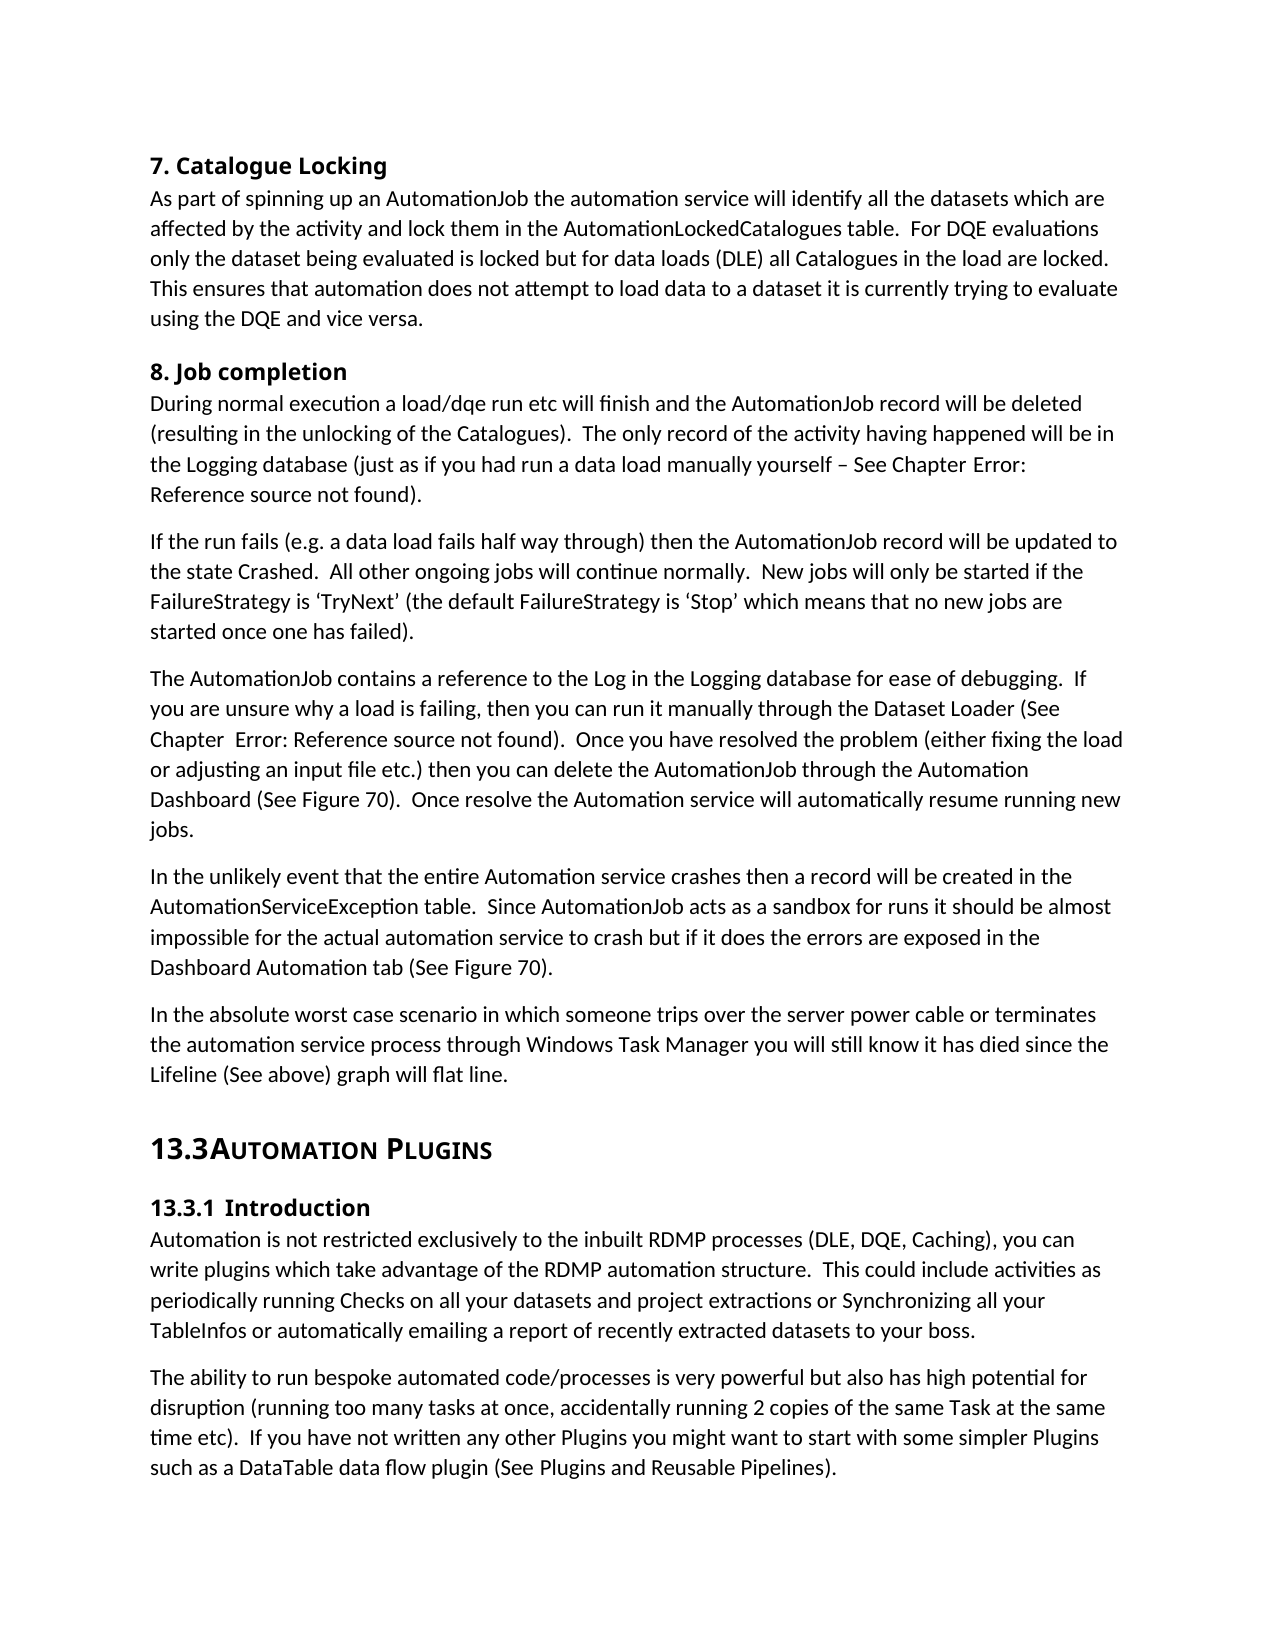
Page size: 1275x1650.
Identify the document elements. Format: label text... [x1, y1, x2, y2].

subtitle Automation Plugins [150, 1128, 1125, 1168]
text In the absolute worst case scenario in which someone trips over the server power cable or terminates the automation service process through Windows Task Manager you will still know it has died since the Lifeline (See above) graph will flat line. [150, 1000, 1125, 1088]
subtitle 8. Job completion [150, 356, 1125, 387]
text The ability to run bespoke automated code/processes is very powerful but also has high potential for disruption (running too many tasks at once, accidentally running 2 copies of the same Task at the same time etc). If you have not written any other Plugins you might want to start with some simpler Plugins such as a DataTable data flow plugin (See Plugins and Reusable Pipelines). [150, 1363, 1125, 1481]
text In the unlikely event that the entire Automation service crashes then a record will be created in the AutomationServiceException table. Since AutomationJob acts as a sandbox for runs it should be almost impossible for the actual automation service to crash but if it does the errors are exposed in the Dashboard Automation tab (See Figure 19). [150, 862, 1125, 981]
text If the run fails (e.g. a data load fails half way through) then the AutomationJob record will be updated to the state Crashed. All other ongoing jobs will continue normally. New jobs will only be started if the FailureStrategy is ‘TryNext’ (the default FailureStrategy is ‘Stop’ which means that no new jobs are started once one has failed). [150, 527, 1125, 646]
subtitle Introduction [150, 1192, 1125, 1223]
subtitle 7. Catalogue Locking [150, 150, 1125, 181]
text As part of spinning up an AutomationJob the automation service will identify all the datasets which are affected by the activity and lock them in the AutomationLockedCatalogues table. For DQE evaluations only the dataset being evaluated is locked but for data loads (DLE) all Catalogues in the load are locked. This ensures that automation does not attempt to load data to a dataset it is currently trying to evaluate using the DQE and vice versa. [150, 184, 1125, 333]
text Automation is not restricted exclusively to the inbuilt RDMP processes (DLE, DQE, Caching), you can write plugins which take advantage of the RDMP automation structure. This could include activities as periodically running Checks on all your datasets and project extractions or Synchronizing all your TableInfos or automatically emailing a report of recently extracted datasets to your boss. [150, 1225, 1125, 1344]
